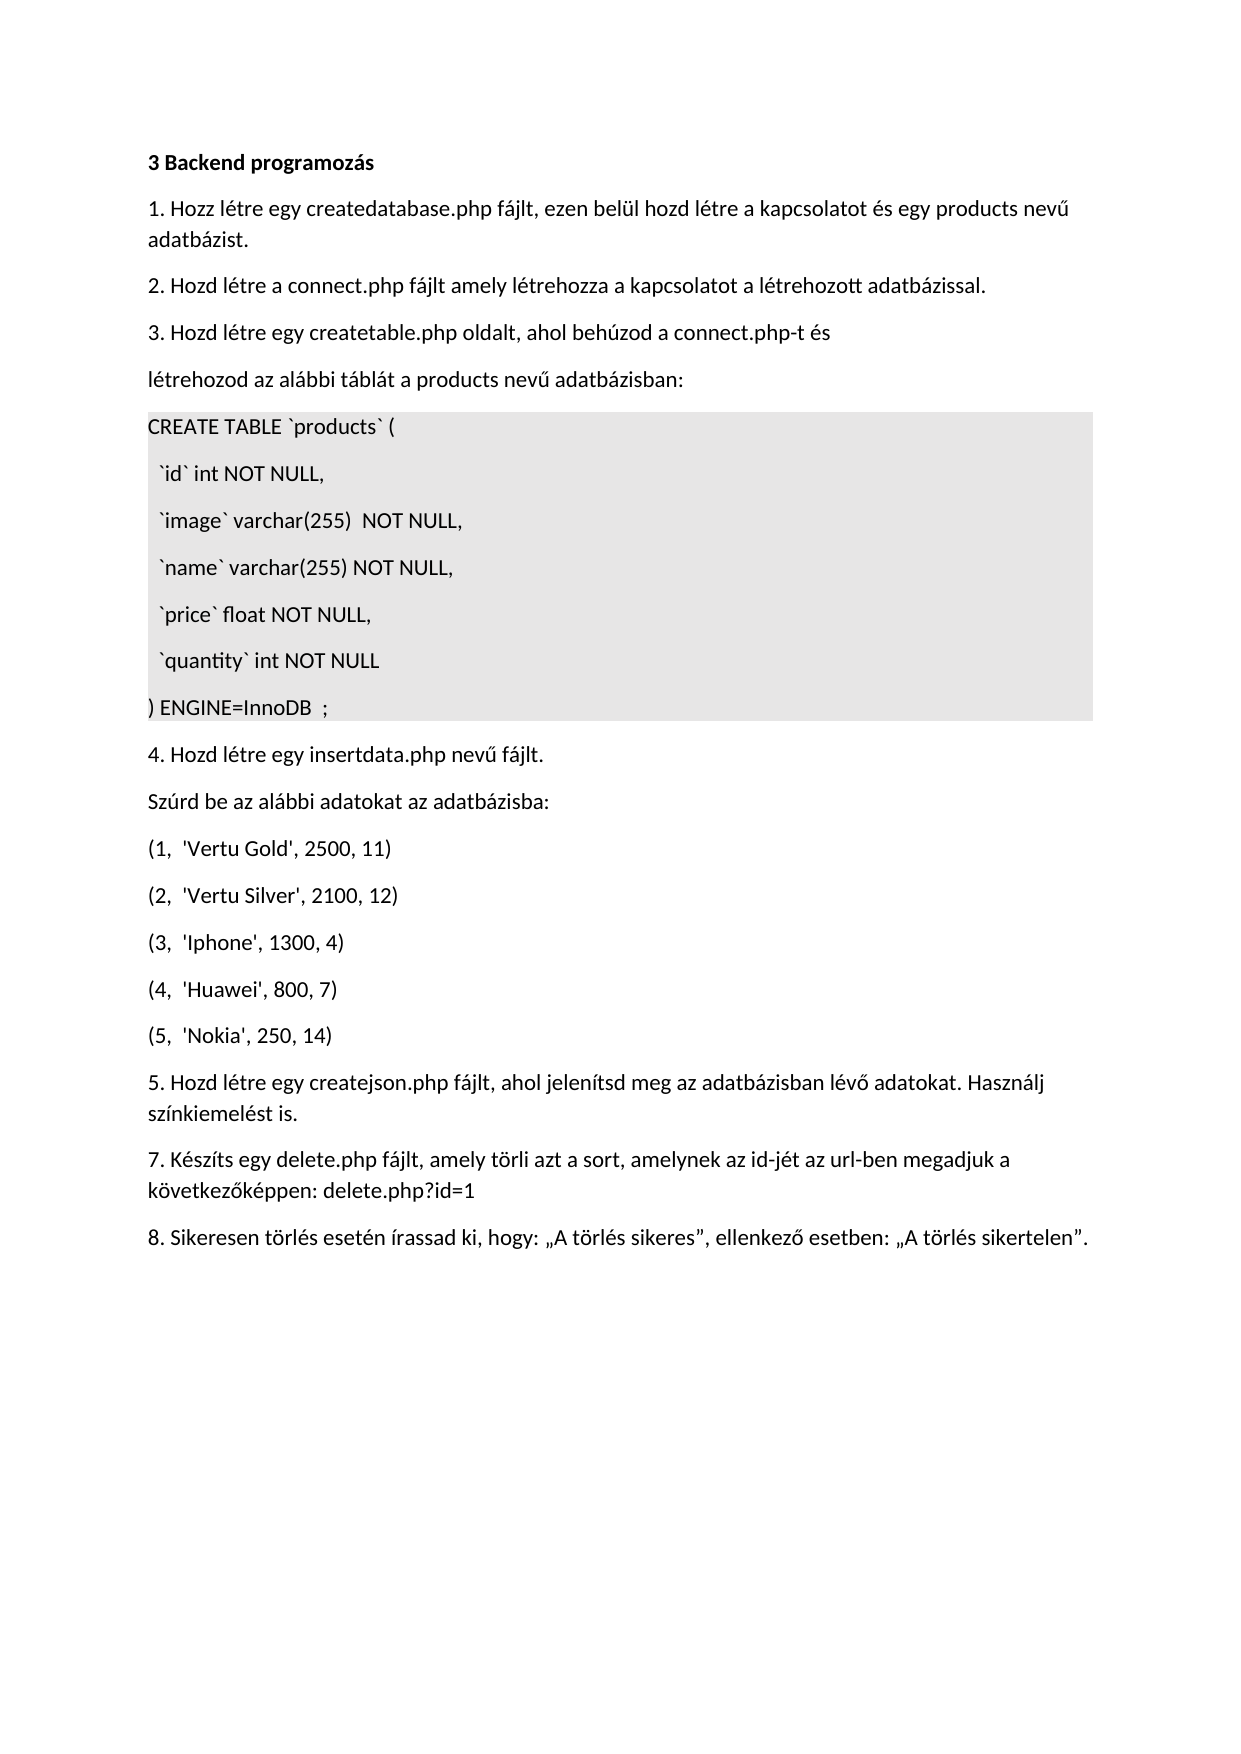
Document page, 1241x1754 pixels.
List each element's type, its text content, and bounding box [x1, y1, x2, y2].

text 1. Hozz létre egy createdatabase.php fájlt, ezen belül hozd létre a kapcsolatot és egy products nevű adatbázist. [148, 194, 1093, 253]
text létrehozod az alábbi táblát a products nevű adatbázisban: [148, 365, 1093, 393]
text 3. Hozd létre egy createtable.php oldalt, ahol behúzod a connect.php-t és [148, 318, 1093, 346]
text (5, 'Nokia', 250, 14) [148, 1022, 1093, 1049]
text ) ENGINE=InnoDB ; [148, 693, 1093, 721]
text (2, 'Vertu Silver', 2100, 12) [148, 881, 1093, 909]
text 8. Sikeresen törlés esetén írassad ki, hogy: „A törlés sikeres”, ellenkező esetben: „A törlés sikertelen”. [148, 1223, 1093, 1251]
text `id` int NOT NULL, [148, 459, 1093, 487]
text `name` varchar(255) NOT NULL, [148, 553, 1093, 581]
text `quantity` int NOT NULL [148, 647, 1093, 674]
text Szúrd be az alábbi adatokat az adatbázisba: [148, 787, 1093, 815]
text `price` float NOT NULL, [148, 600, 1093, 628]
text 5. Hozd létre egy createjson.php fájlt, ahol jelenítsd meg az adatbázisban lévő adatokat. Használj színkiemelést is. [148, 1068, 1093, 1127]
text 4. Hozd létre egy insertdata.php nevű fájlt. [148, 740, 1093, 768]
text 7. Készíts egy delete.php fájlt, amely törli azt a sort, amelynek az id-jét az url-ben megadjuk a következőképpen: delete.php?id=1 [148, 1146, 1093, 1204]
text 3 Backend programozás [148, 148, 1093, 176]
text CREATE TABLE `products` ( [148, 412, 1093, 440]
text (4, 'Huawei', 800, 7) [148, 975, 1093, 1003]
text 2. Hozd létre a connect.php fájlt amely létrehozza a kapcsolatot a létrehozott adatbázissal. [148, 272, 1093, 299]
text (3, 'Iphone', 1300, 4) [148, 928, 1093, 956]
text (1, 'Vertu Gold', 2500, 11) [148, 834, 1093, 862]
text `image` varchar(255) NOT NULL, [148, 506, 1093, 534]
